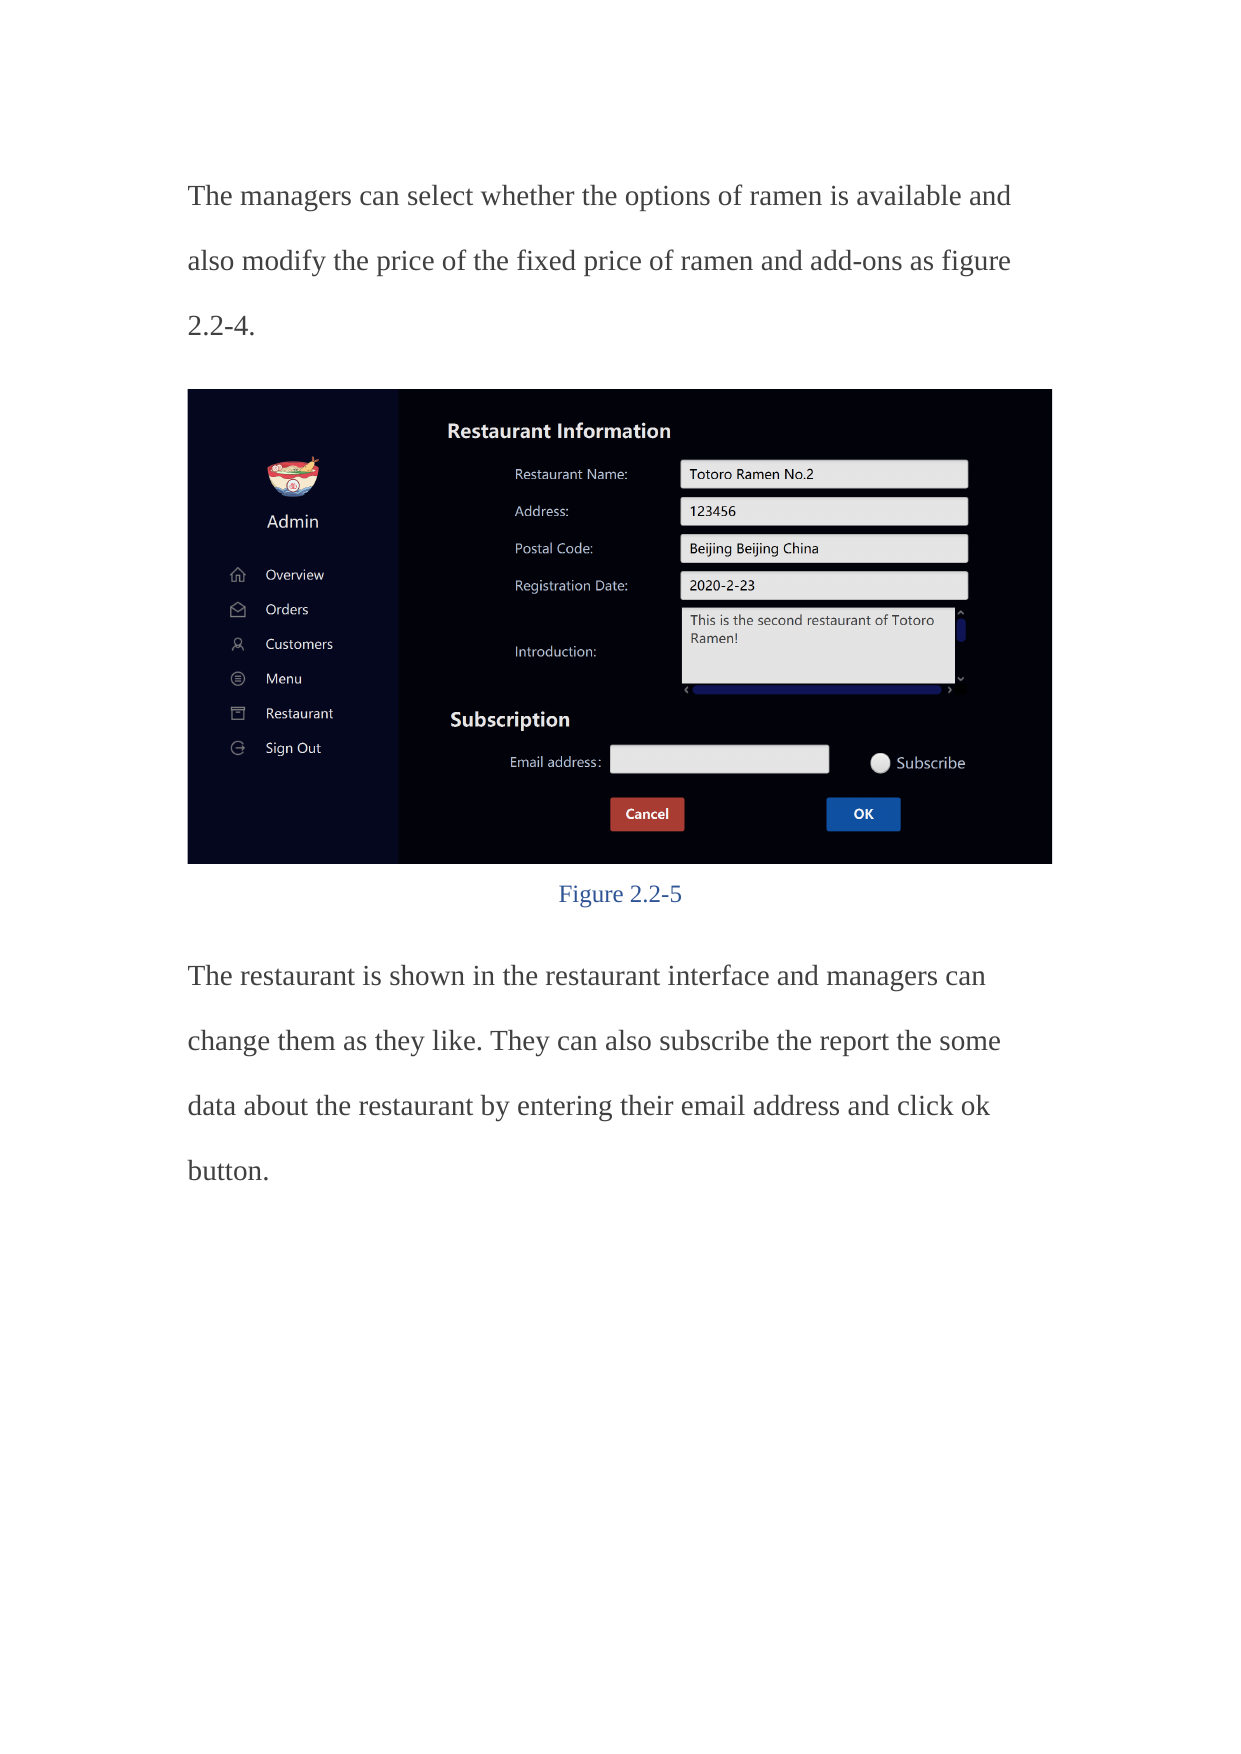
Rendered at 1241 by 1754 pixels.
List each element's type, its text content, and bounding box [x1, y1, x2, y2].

picture [187, 389, 1053, 864]
text Figure 2.2-5 [187, 877, 1053, 909]
text The restaurant is shown in the restaurant interface and managers can change them as they like. They can also subscribe the report the some data about the restaurant by entering their email address and click ok button. [187, 942, 1053, 1202]
text The managers can select whether the options of ramen is available and also modify the price of the fixed price of ramen and add-ons as figure 2.2-4. [187, 162, 1053, 357]
